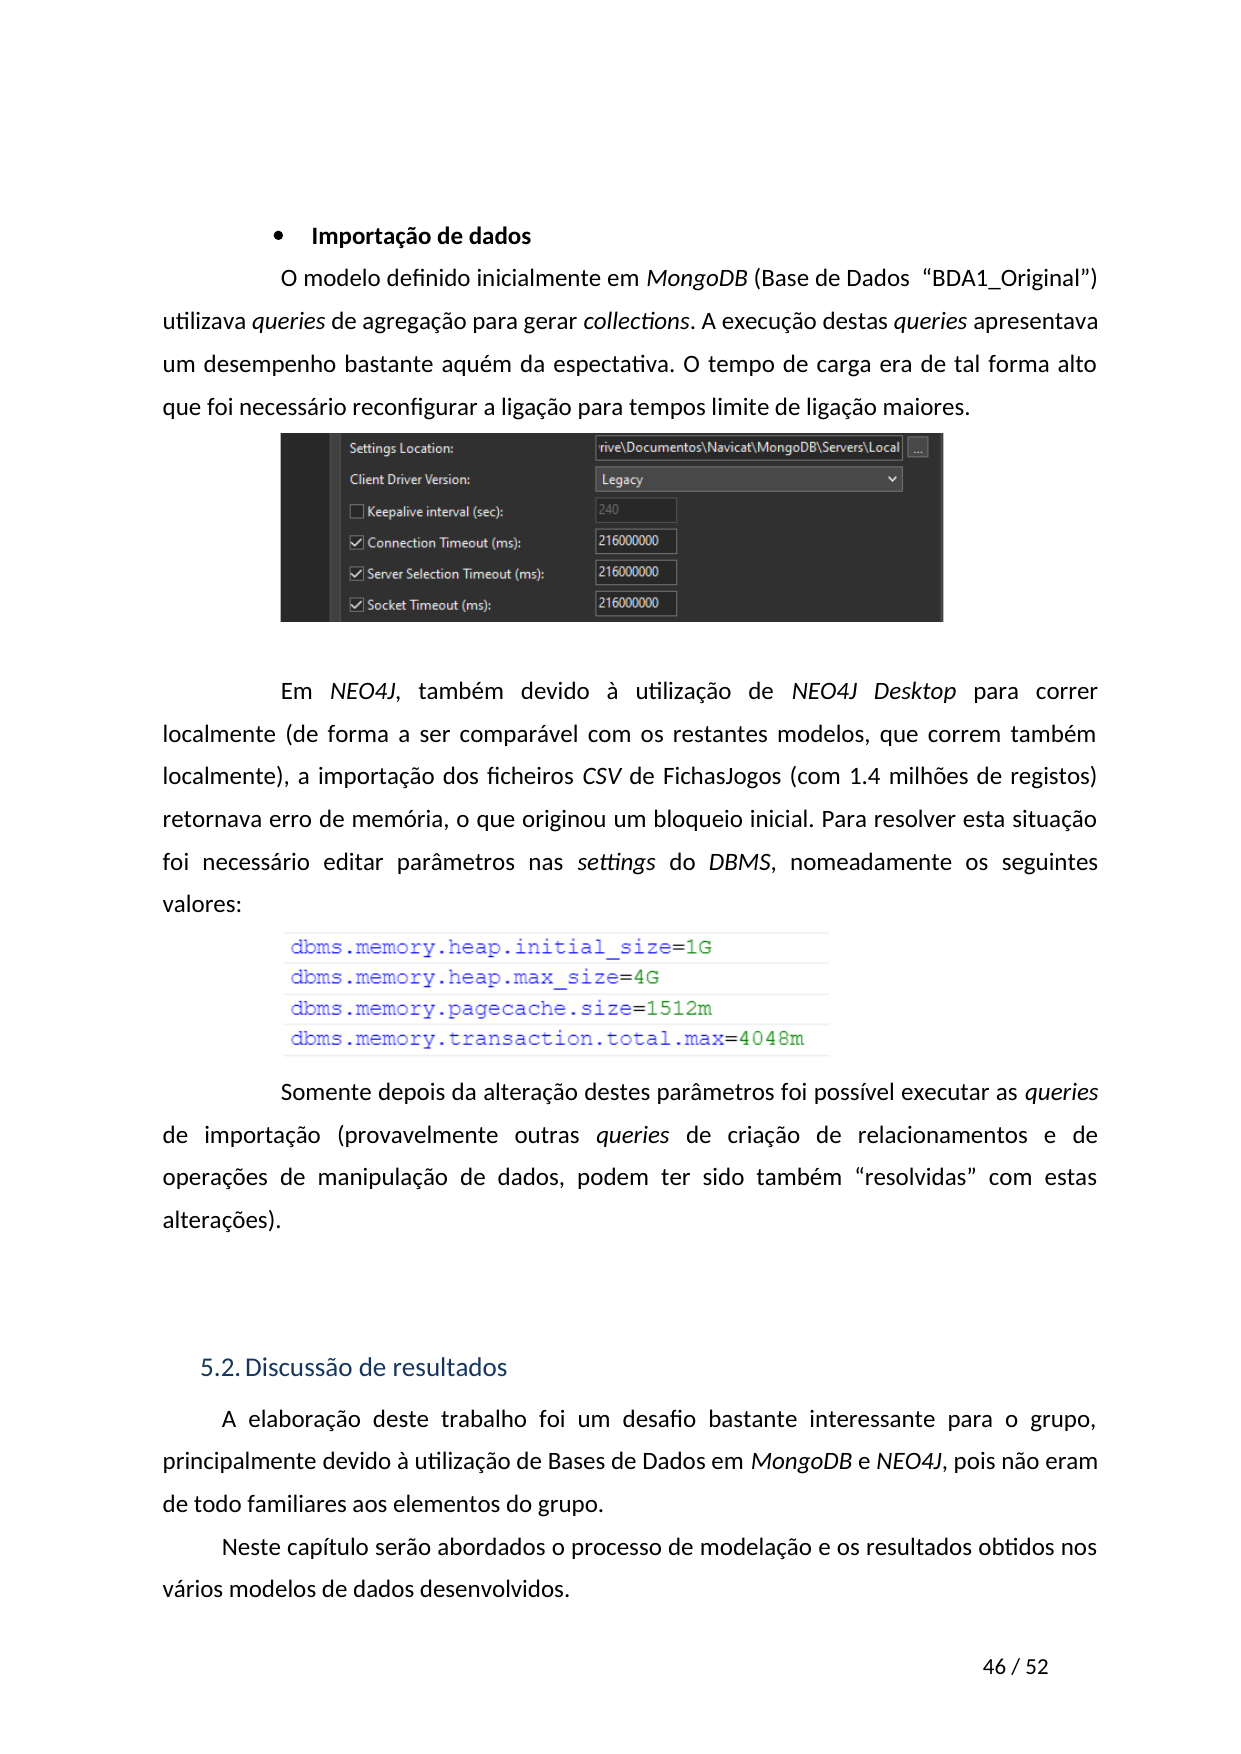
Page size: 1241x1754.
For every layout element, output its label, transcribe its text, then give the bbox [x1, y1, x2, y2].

text Neste capítulo serão abordados o processo de modelação e os resultados obtidos nos vários modelos de dados desenvolvidos. [162, 1531, 1098, 1604]
picture [280, 931, 830, 1065]
text Somente depois da alteração destes parâmetros foi possível executar as queries de importação (provavelmente outras queries de criação de relacionamentos e de operações de manipulação de dados, podem ter sido também “resolvidas” com estas alterações). [162, 1076, 1098, 1235]
text A elaboração deste trabalho foi um desafio bastante interessante para o grupo, principalmente devido à utilização de Bases de Dados em MongoDB e NEO4J, pois não eram de todo familiares aos elementos do grupo. [162, 1403, 1098, 1519]
text Em NEO4J, também devido à utilização de NEO4J Desktop para correr localmente (de forma a ser comparável com os restantes modelos, que correm também localmente), a importação dos ficheiros CSV de FichasJogos (com 1.4 milhões de registos) retornava erro de memória, o que originou um bloqueio inicial. Para resolver esta situação foi necessário editar parâmetros nas settings do DBMS, nomeadamente os seguintes valores: [162, 675, 1098, 919]
subtitle Discussão de resultados [200, 1350, 1098, 1383]
picture [280, 433, 944, 622]
list Importação de dados [274, 220, 1098, 250]
text O modelo definido inicialmente em MongoDB (Base de Dados “BDA1_Original”) utilizava queries de agregação para gerar collections. A execução destas queries apresentava um desempenho bastante aquém da espectativa. O tempo de carga era de tal forma alto que foi necessário reconfigurar a ligação para tempos limite de ligação maiores. [162, 263, 1098, 421]
